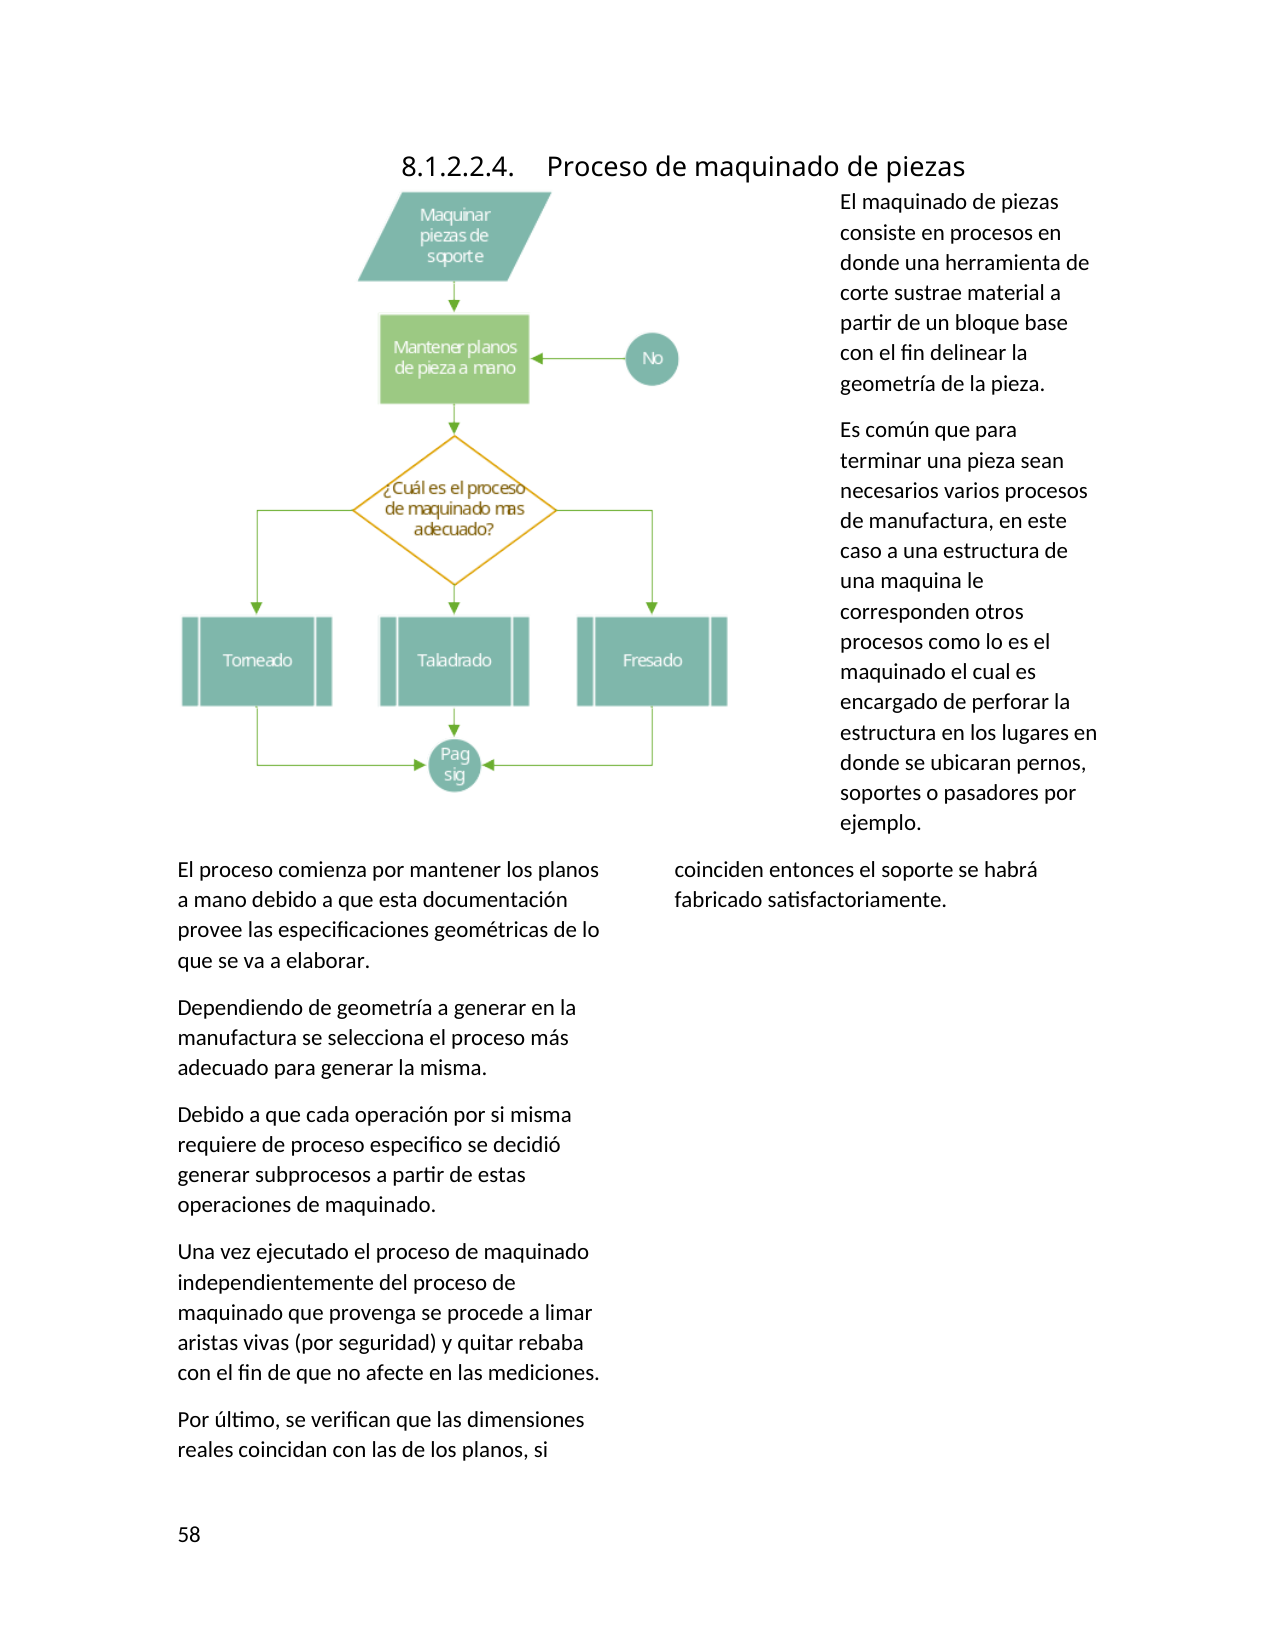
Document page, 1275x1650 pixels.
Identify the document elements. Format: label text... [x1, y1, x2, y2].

text Una vez ejecutado el proceso de maquinado independientemente del proceso de maquinado que provenga se procede a limar aristas vivas (por seguridad) y quitar rebaba con el fin de que no afecte en las mediciones. [177, 1237, 601, 1386]
text Por último, se verifican que las dimensiones reales coincidan con las de los planos, si coinciden entonces el soporte se habrá fabricado satisfactoriamente. [177, 1405, 601, 1463]
text El proceso comienza por mantener los planos a mano debido a que esta documentación provee las especificaciones geométricas de lo que se va a elaborar. [177, 855, 601, 974]
text El maquinado de piezas consiste en procesos en donde una herramienta de corte sustrae material a partir de un bloque base con el fin delinear la geometría de la pieza. [840, 187, 1098, 397]
text Debido a que cada operación por si misma requiere de proceso especifico se decidió generar subprocesos a partir de estas operaciones de maquinado. [177, 1100, 601, 1218]
text Dependiendo de geometría a generar en la manufactura se selecciona el proceso más adecuado para generar la misma. [177, 993, 601, 1081]
subtitle Proceso de maquinado de piezas [401, 148, 1098, 184]
text Por último, se verifican que las dimensiones reales coincidan con las de los planos, si coinciden entonces el soporte se habrá fabricado satisfactoriamente. [674, 855, 1098, 913]
text Es común que para terminar una pieza sean necesarios varios procesos de manufactura, en este caso a una estructura de una maquina le corresponden otros procesos como lo es el maquinado el cual es encargado de perforar la estructura en los lugares en donde se ubicaran pernos, soportes o pasadores por ejemplo. [840, 416, 1098, 836]
